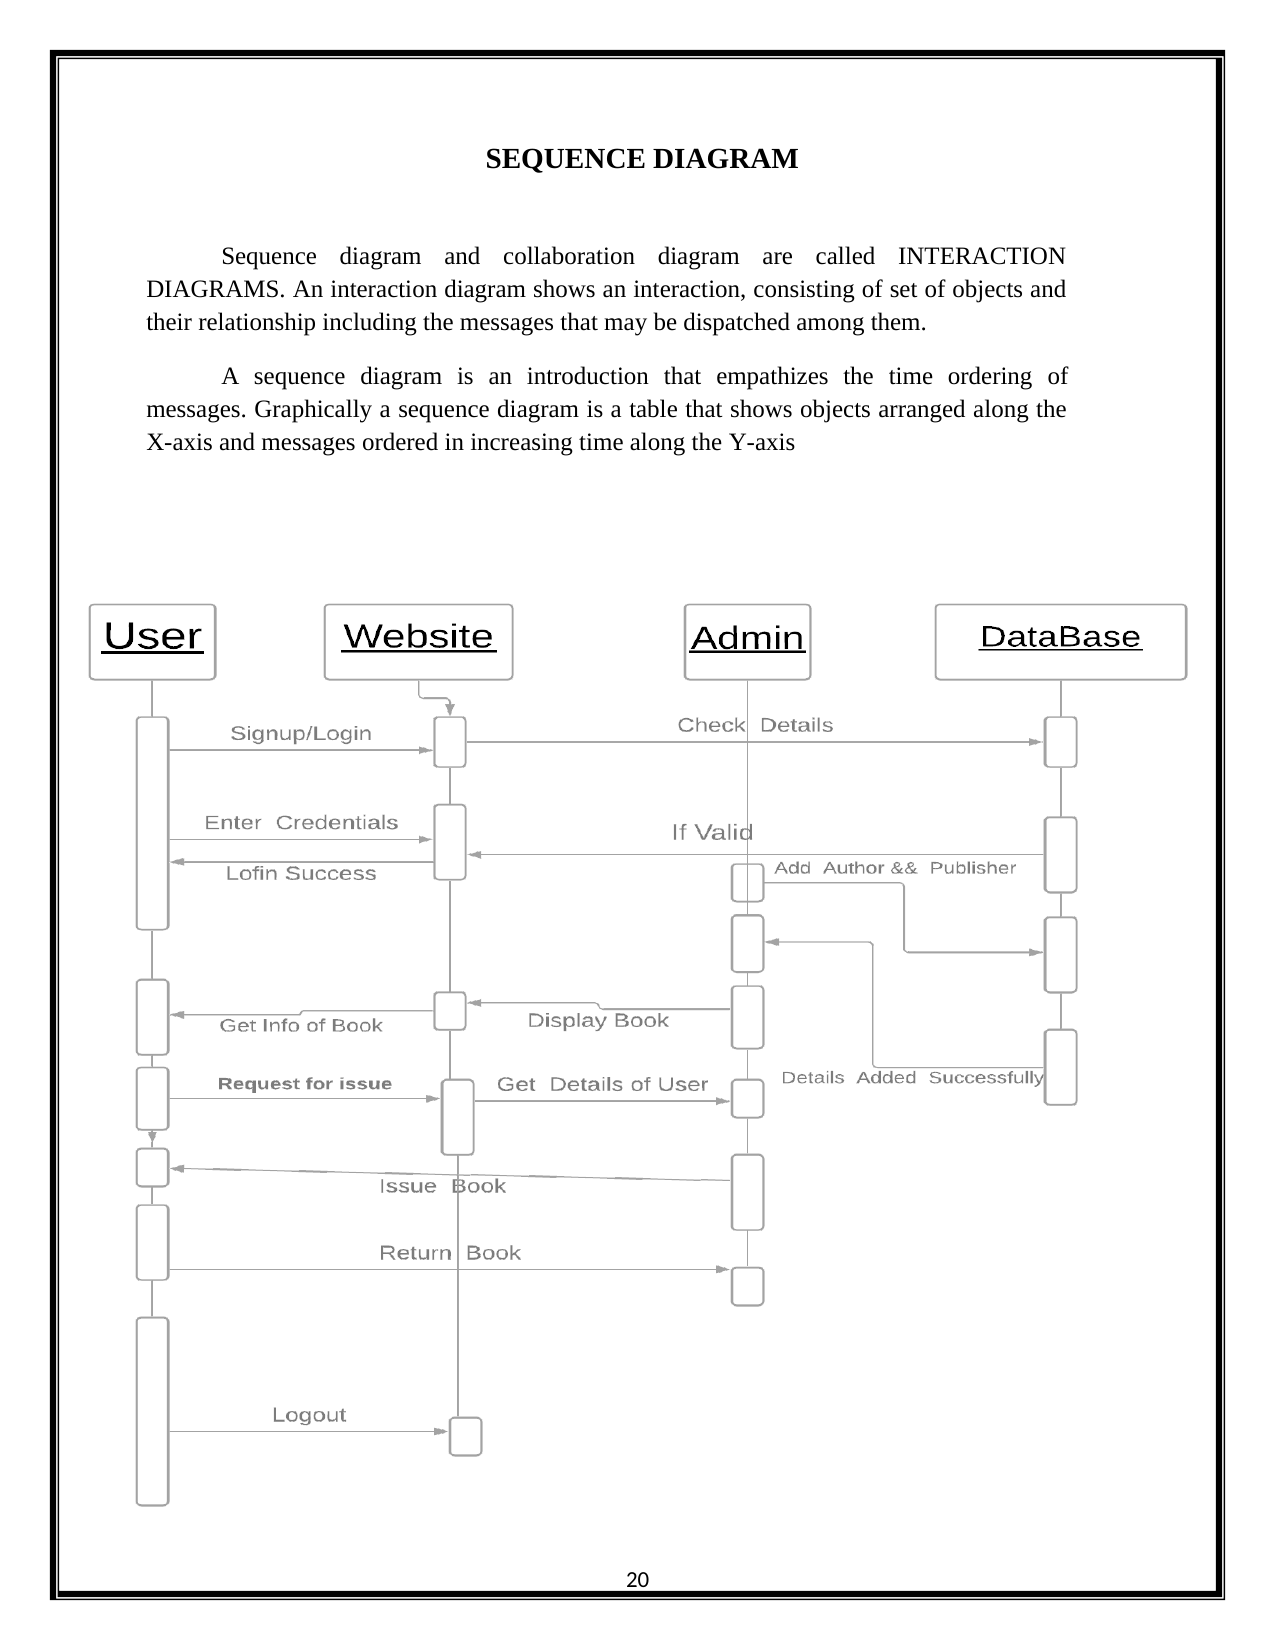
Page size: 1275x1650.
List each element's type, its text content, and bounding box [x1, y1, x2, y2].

text SEQUENCE DIAGRAM [257, 142, 1027, 175]
picture [58, 580, 1217, 1530]
text A sequence diagram is an introduction that empathizes the time ordering of messages. Graphically a sequence diagram is a table that shows objects arranged along the X-axis and messages ordered in increasing time along the Y-axis [146, 361, 1068, 456]
text Sequence diagram and collaboration diagram are called INTERACTION DIAGRAMS. An interaction diagram shows an interaction, consisting of set of objects and their relationship including the messages that may be dispatched among them. [146, 241, 1067, 336]
